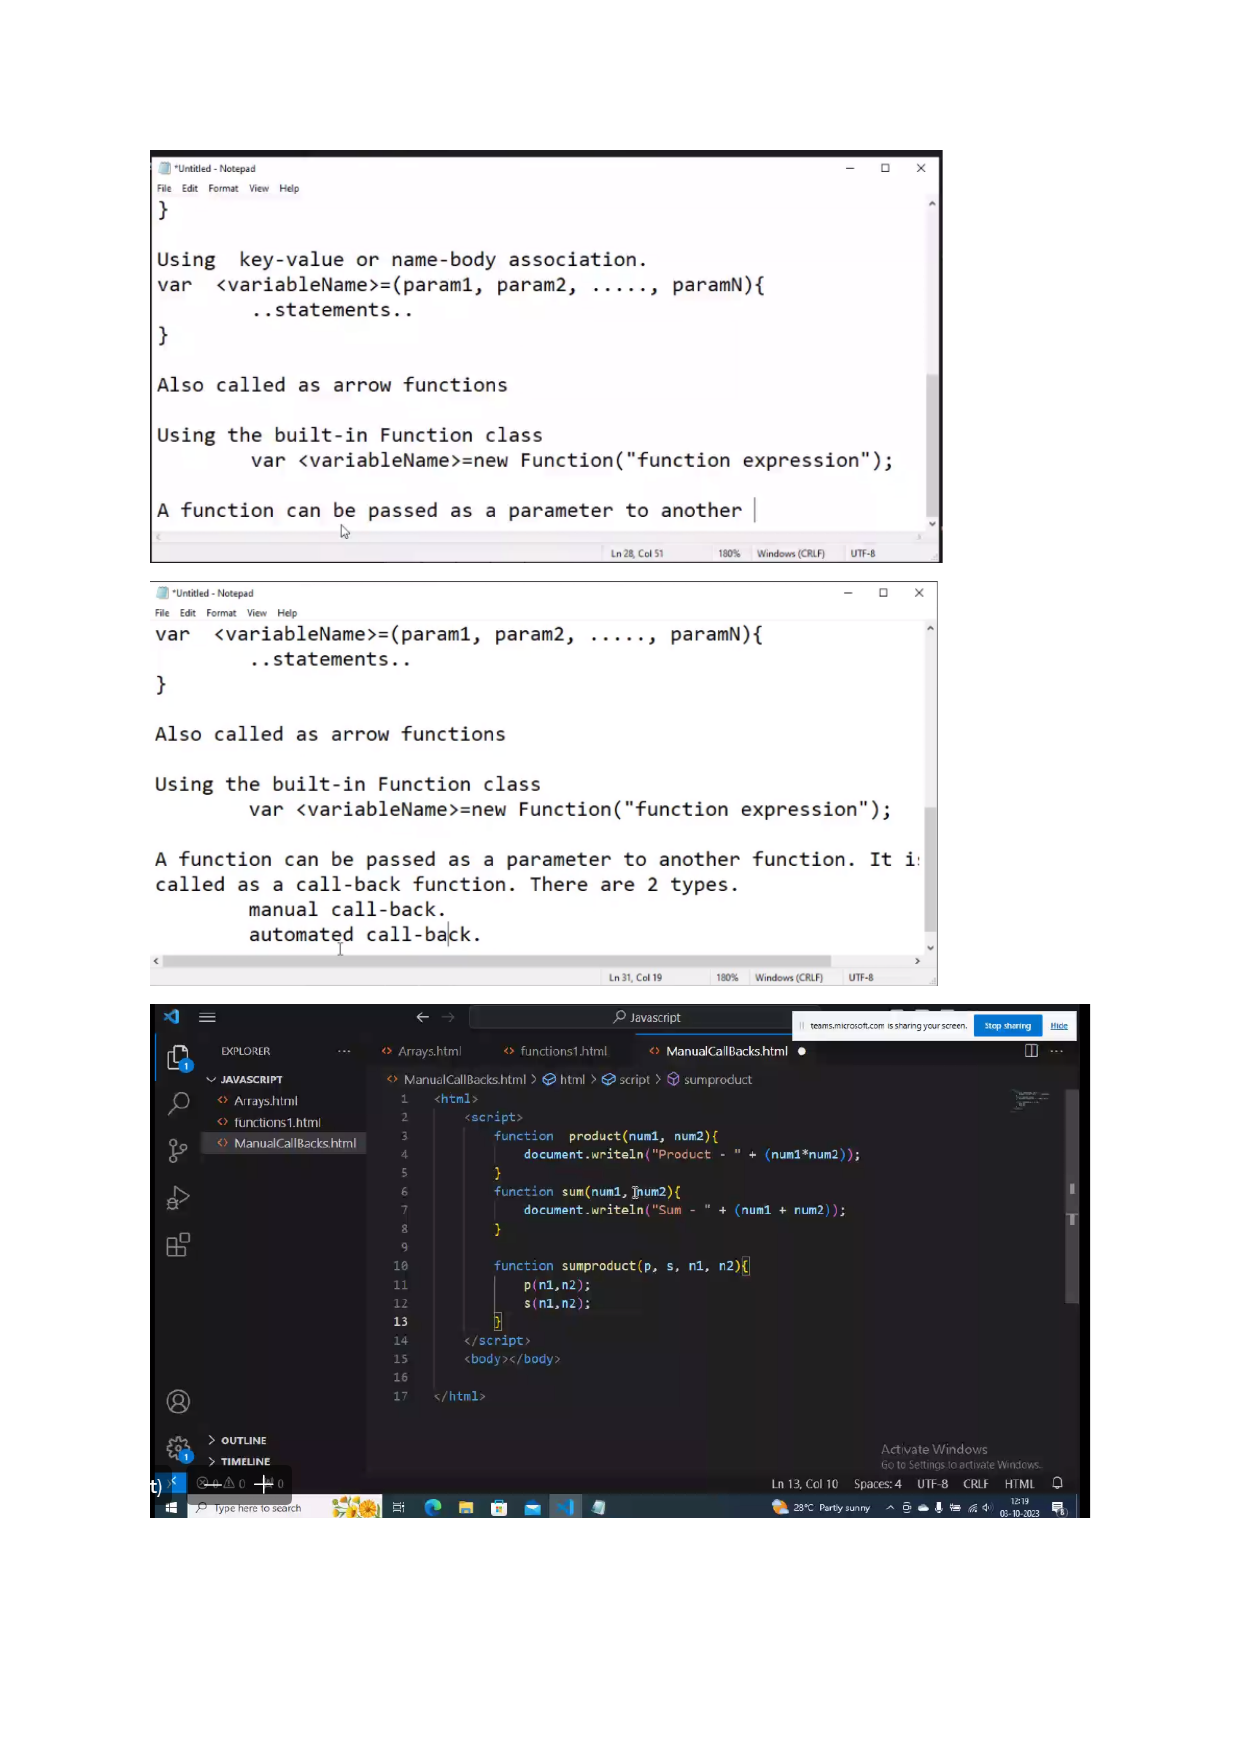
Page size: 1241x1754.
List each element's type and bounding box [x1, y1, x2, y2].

picture [150, 1004, 1091, 1518]
picture [150, 581, 938, 986]
picture [150, 150, 943, 563]
